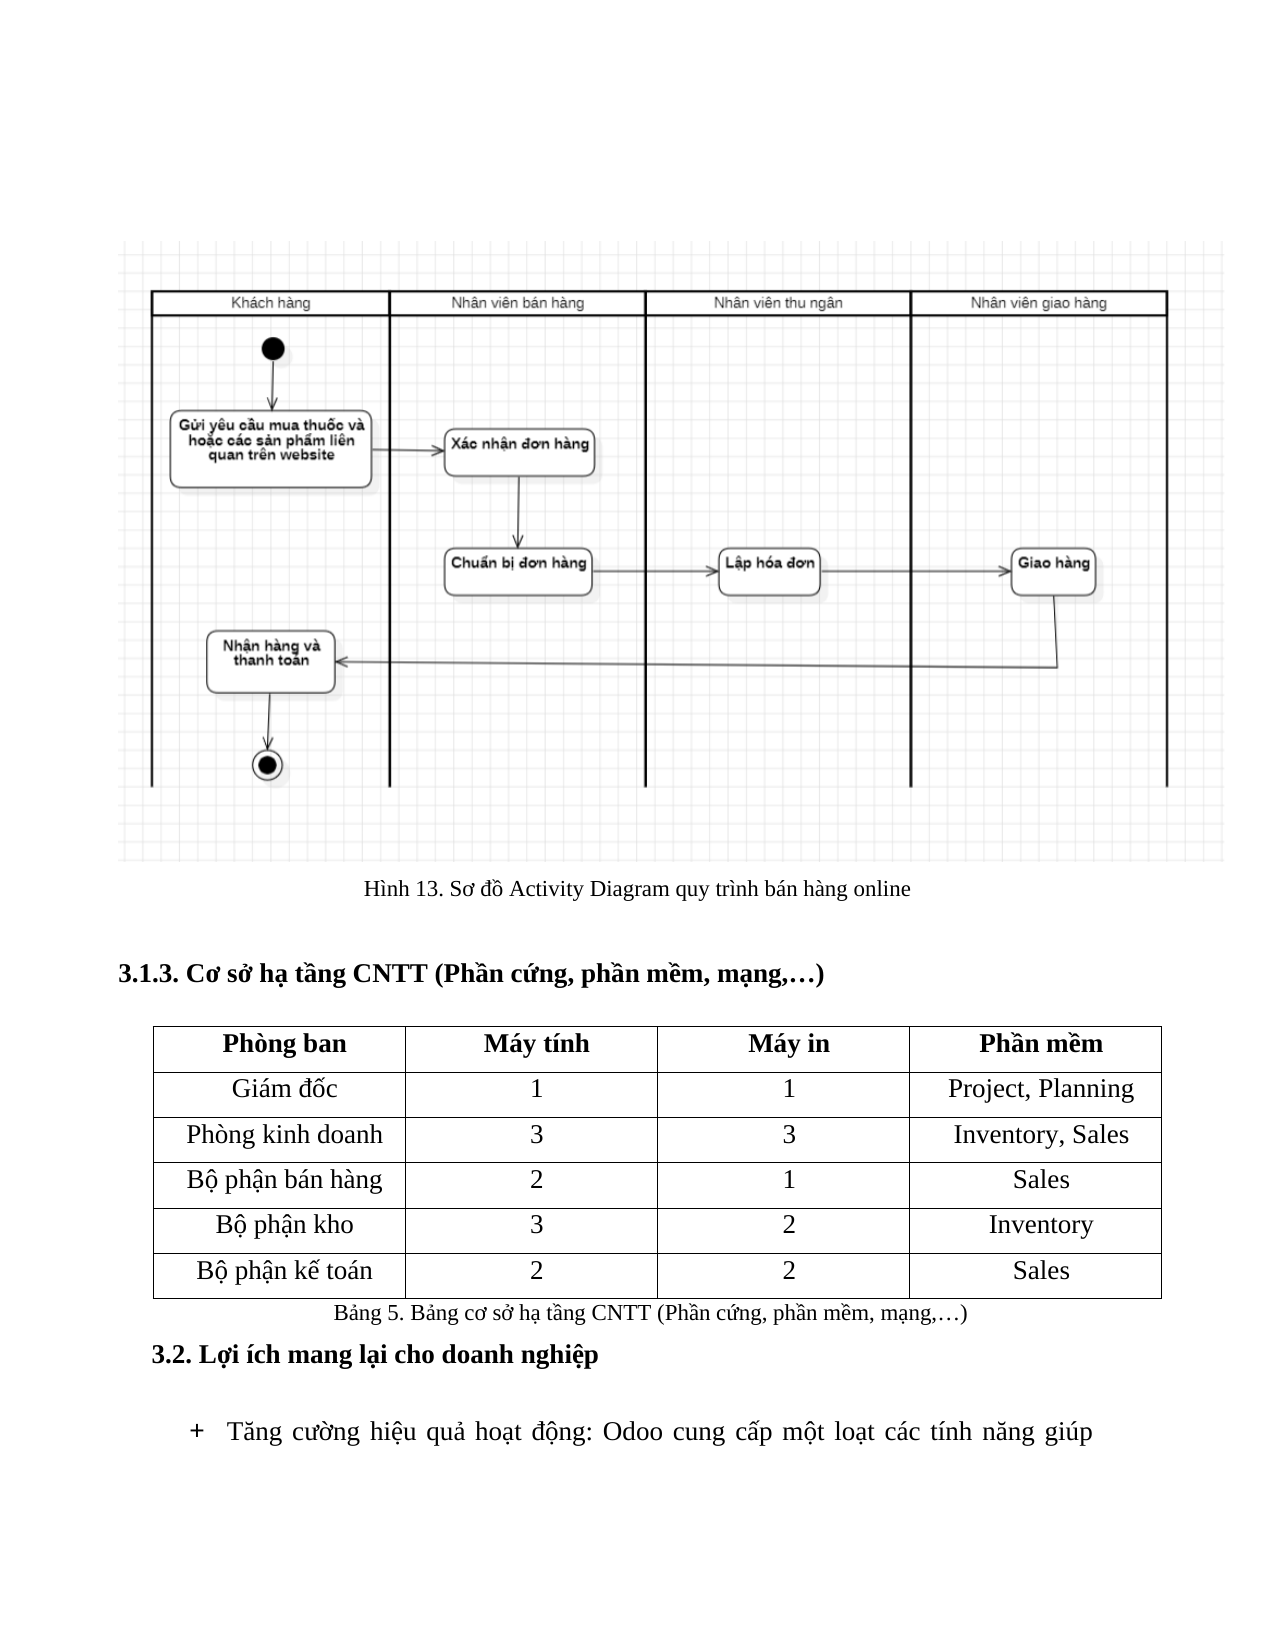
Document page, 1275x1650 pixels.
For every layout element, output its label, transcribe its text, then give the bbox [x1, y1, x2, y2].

table_header Máy tính [406, 1027, 657, 1072]
table_cell 3 [406, 1209, 657, 1253]
table_cell Bộ phận bán hàng [154, 1163, 405, 1207]
table_cell Inventory, Sales [910, 1118, 1161, 1162]
table_cell Phòng kinh doanh [154, 1118, 405, 1162]
table_cell Bộ phận kế toán [154, 1254, 405, 1298]
text Hình 13. Sơ đồ Activity Diagram quy trình bán hàng online [118, 875, 1157, 901]
table_cell 3 [406, 1118, 657, 1162]
table_cell Project, Planning [910, 1073, 1161, 1117]
picture [118, 241, 1225, 862]
subtitle 3.2. Lợi ích mang lại cho doanh nghiệp [151, 1339, 1157, 1370]
table_header Phòng ban [154, 1027, 405, 1072]
subtitle 3.1.3. Cơ sở hạ tầng CNTT (Phần cứng, phần mềm, mạng,…) [118, 957, 1157, 988]
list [189, 1401, 1093, 1456]
table_cell 2 [406, 1163, 657, 1207]
text Bảng 5. Bảng cơ sở hạ tầng CNTT (Phần cứng, phần mềm, mạng,…) [118, 1299, 1157, 1326]
table_cell 2 [406, 1254, 657, 1298]
table_cell 1 [658, 1163, 909, 1207]
table_header Phần mềm [910, 1027, 1161, 1072]
table_cell 2 [658, 1254, 909, 1298]
table_cell 3 [658, 1118, 909, 1162]
table_cell Sales [910, 1254, 1161, 1298]
table_cell 1 [658, 1073, 909, 1117]
table_cell 2 [658, 1209, 909, 1253]
table_cell Sales [910, 1163, 1161, 1207]
table_cell 1 [406, 1073, 657, 1117]
table_cell Inventory [910, 1209, 1161, 1253]
table_header Máy in [658, 1027, 909, 1072]
table_cell Bộ phận kho [154, 1209, 405, 1253]
table_cell Giám đốc [154, 1073, 405, 1117]
